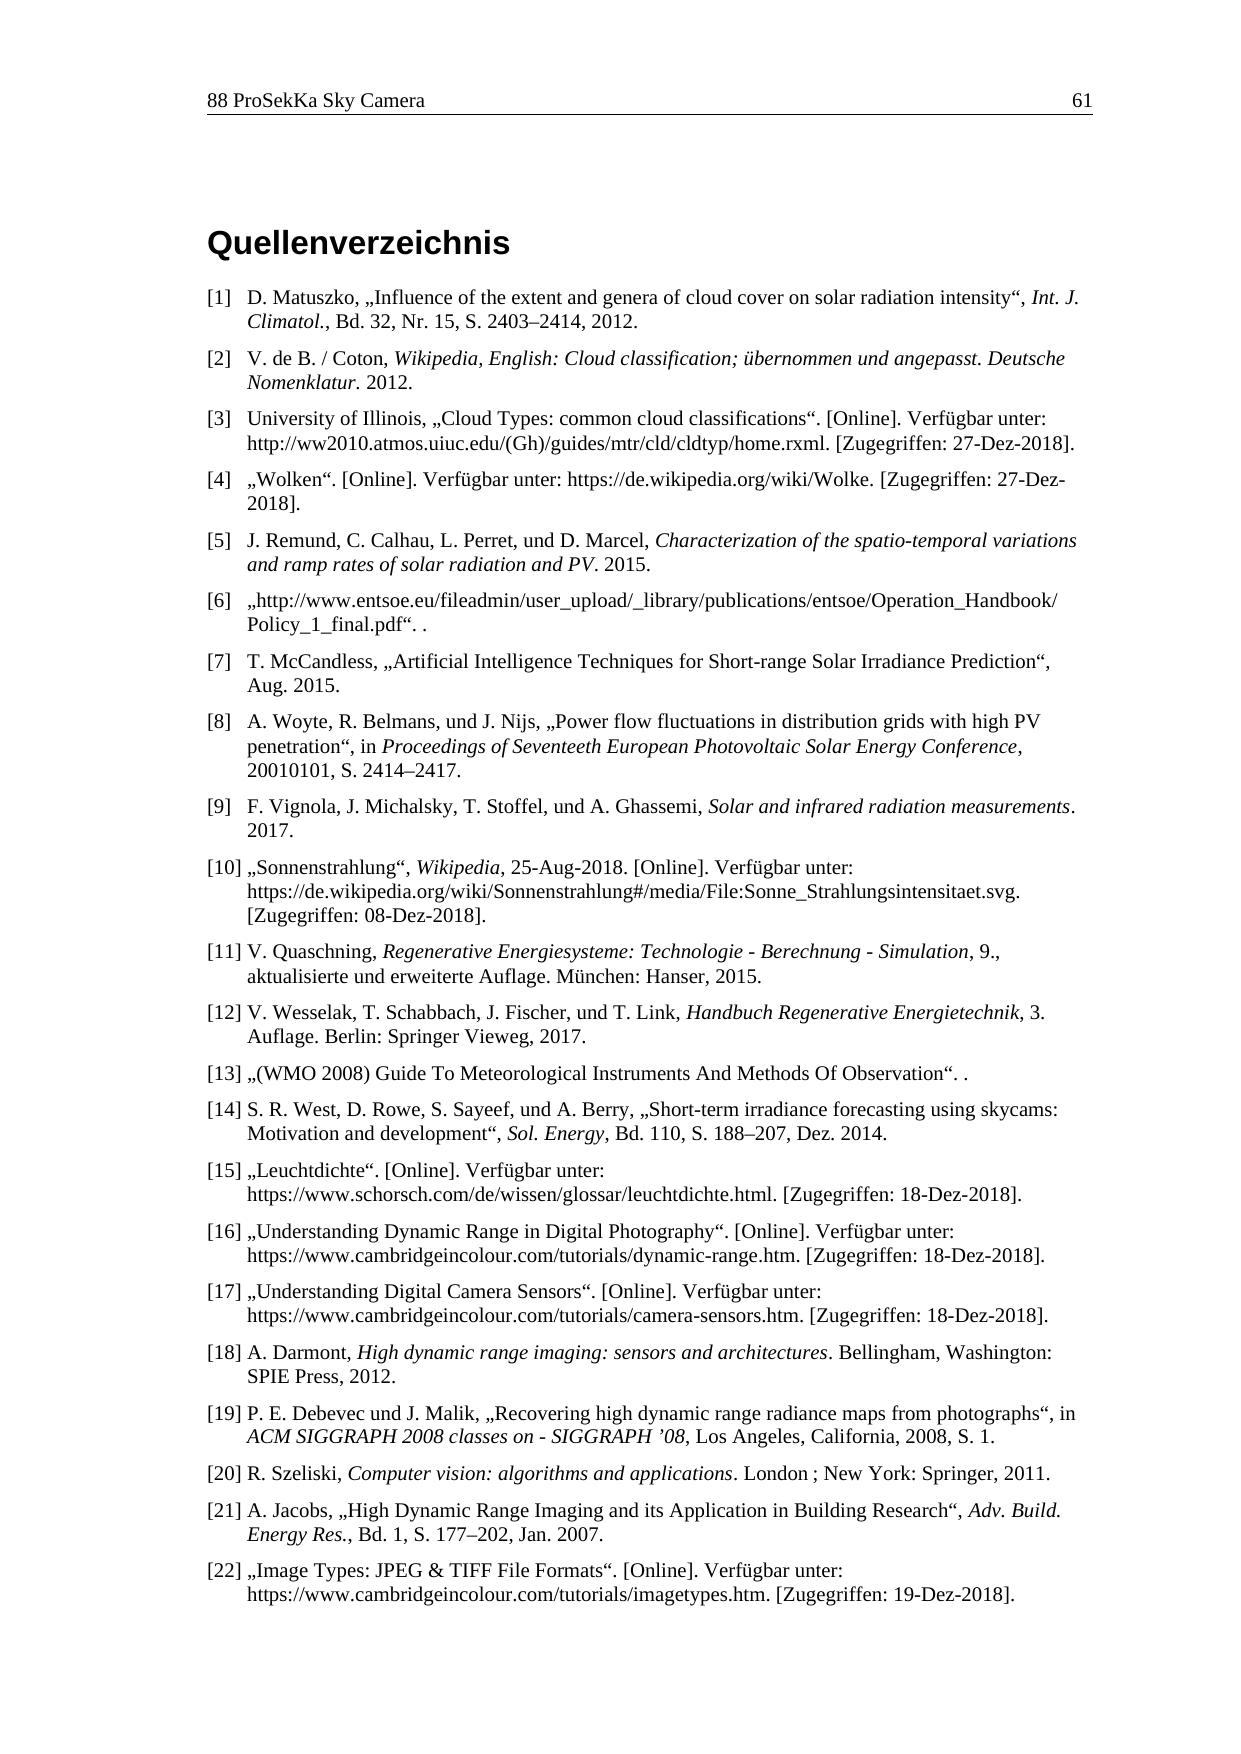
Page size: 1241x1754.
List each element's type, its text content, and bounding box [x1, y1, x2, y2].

text [18] A. Darmont, High dynamic range imaging: sensors and architectures. Bellingham, Washington: SPIE Press, 2012. [207, 1340, 1093, 1388]
text [9] F. Vignola, J. Michalsky, T. Stoffel, und A. Ghassemi, Solar and infrared radiation measurements. 2017. [207, 794, 1093, 842]
text [12] V. Wesselak, T. Schabbach, J. Fischer, und T. Link, Handbuch Regenerative Energietechnik, 3. Auflage. Berlin: Springer Vieweg, 2017. [207, 1000, 1093, 1048]
text [19] P. E. Debevec und J. Malik, „Recovering high dynamic range radiance maps from photographs“, in ACM SIGGRAPH 2008 classes on - SIGGRAPH ’08, Los Angeles, California, 2008, S. 1. [207, 1400, 1093, 1448]
text [6] „http://www.entsoe.eu/fileadmin/user_upload/_library/publications/entsoe/Operation_Handbook/Policy_1_final.pdf“. . [207, 588, 1093, 636]
text [15] „Leuchtdichte“. [Online]. Verfügbar unter: https://www.schorsch.com/de/wissen/glossar/leuchtdichte.html. [Zugegriffen: 18-Dez-2018]. [207, 1158, 1093, 1206]
text [7] T. McCandless, „Artificial Intelligence Techniques for Short-range Solar Irradiance Prediction“, Aug. 2015. [207, 649, 1093, 697]
text [22] „Image Types: JPEG & TIFF File Formats“. [Online]. Verfügbar unter: https://www.cambridgeincolour.com/tutorials/imagetypes.htm. [Zugegriffen: 19-Dez-2018]. [207, 1558, 1093, 1606]
text [10] „Sonnenstrahlung“, Wikipedia, 25-Aug-2018. [Online]. Verfügbar unter: https://de.wikipedia.org/wiki/Sonnenstrahlung#/media/File:Sonne_Strahlungsintensitaet.svg. [Zugegriffen: 08-Dez-2018]. [207, 855, 1093, 927]
subtitle Quellenverzeichnis [207, 223, 1093, 261]
text [5] J. Remund, C. Calhau, L. Perret, und D. Marcel, Characterization of the spatio-temporal variations and ramp rates of solar radiation and PV. 2015. [207, 528, 1093, 576]
text [14] S. R. West, D. Rowe, S. Sayeef, und A. Berry, „Short-term irradiance forecasting using skycams: Motivation and development“, Sol. Energy, Bd. 110, S. 188–207, Dez. 2014. [207, 1097, 1093, 1145]
text [21] A. Jacobs, „High Dynamic Range Imaging and its Application in Building Research“, Adv. Build. Energy Res., Bd. 1, S. 177–202, Jan. 2007. [207, 1498, 1093, 1546]
text [16] „Understanding Dynamic Range in Digital Photography“. [Online]. Verfügbar unter: https://www.cambridgeincolour.com/tutorials/dynamic-range.htm. [Zugegriffen: 18-Dez-2018]. [207, 1218, 1093, 1267]
text [3] University of Illinois, „Cloud Types: common cloud classifications“. [Online]. Verfügbar unter: http://ww2010.atmos.uiuc.edu/(Gh)/guides/mtr/cld/cldtyp/home.rxml. [Zugegriffen: 27-Dez-2018]. [207, 406, 1093, 454]
text [17] „Understanding Digital Camera Sensors“. [Online]. Verfügbar unter: https://www.cambridgeincolour.com/tutorials/camera-sensors.htm. [Zugegriffen: 18-Dez-2018]. [207, 1279, 1093, 1327]
text [20] R. Szeliski, Computer vision: algorithms and applications. London ; New York: Springer, 2011. [207, 1461, 1093, 1485]
text [2] V. de B. / Coton, Wikipedia, English: Cloud classification; übernommen und angepasst. Deutsche Nomenklatur. 2012. [207, 346, 1093, 394]
text [8] A. Woyte, R. Belmans, und J. Nijs, „Power flow fluctuations in distribution grids with high PV penetration“, in Proceedings of Seventeeth European Photovoltaic Solar Energy Conference, 20010101, S. 2414–2417. [207, 709, 1093, 782]
text [11] V. Quaschning, Regenerative Energiesysteme: Technologie - Berechnung - Simulation, 9., aktualisierte und erweiterte Auflage. München: Hanser, 2015. [207, 939, 1093, 988]
text [13] „(WMO 2008) Guide To Meteorological Instruments And Methods Of Observation“. . [207, 1061, 1093, 1085]
text [1] D. Matuszko, „Influence of the extent and genera of cloud cover on solar radiation intensity“, Int. J. Climatol., Bd. 32, Nr. 15, S. 2403–2414, 2012. [207, 285, 1093, 333]
text [4] „Wolken“. [Online]. Verfügbar unter: https://de.wikipedia.org/wiki/Wolke. [Zugegriffen: 27-Dez-2018]. [207, 467, 1093, 515]
